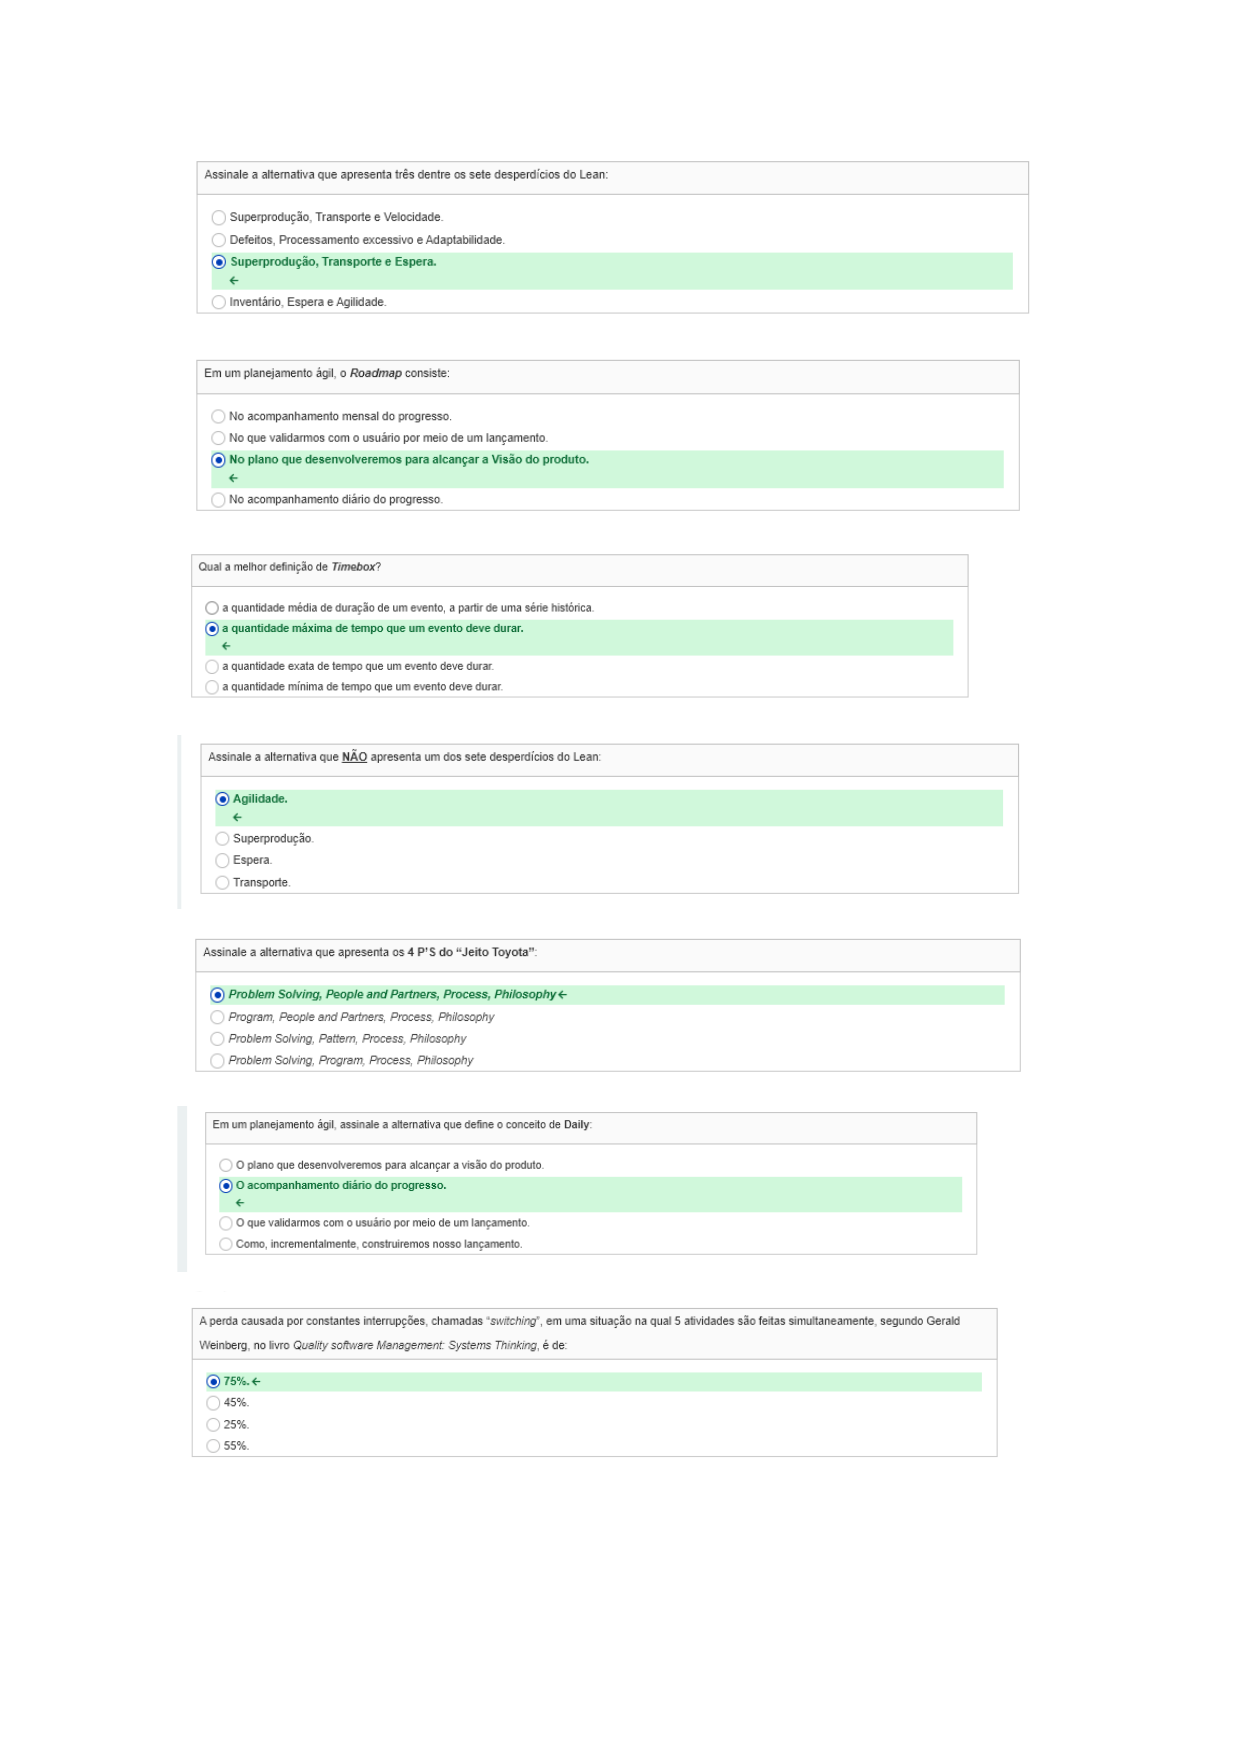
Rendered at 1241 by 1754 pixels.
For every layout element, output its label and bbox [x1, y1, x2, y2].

picture [177, 735, 1063, 909]
picture [177, 927, 1063, 1087]
picture [177, 545, 1063, 717]
picture [177, 147, 1063, 330]
picture [177, 1291, 1063, 1474]
picture [177, 1106, 1063, 1272]
picture [177, 348, 1063, 526]
